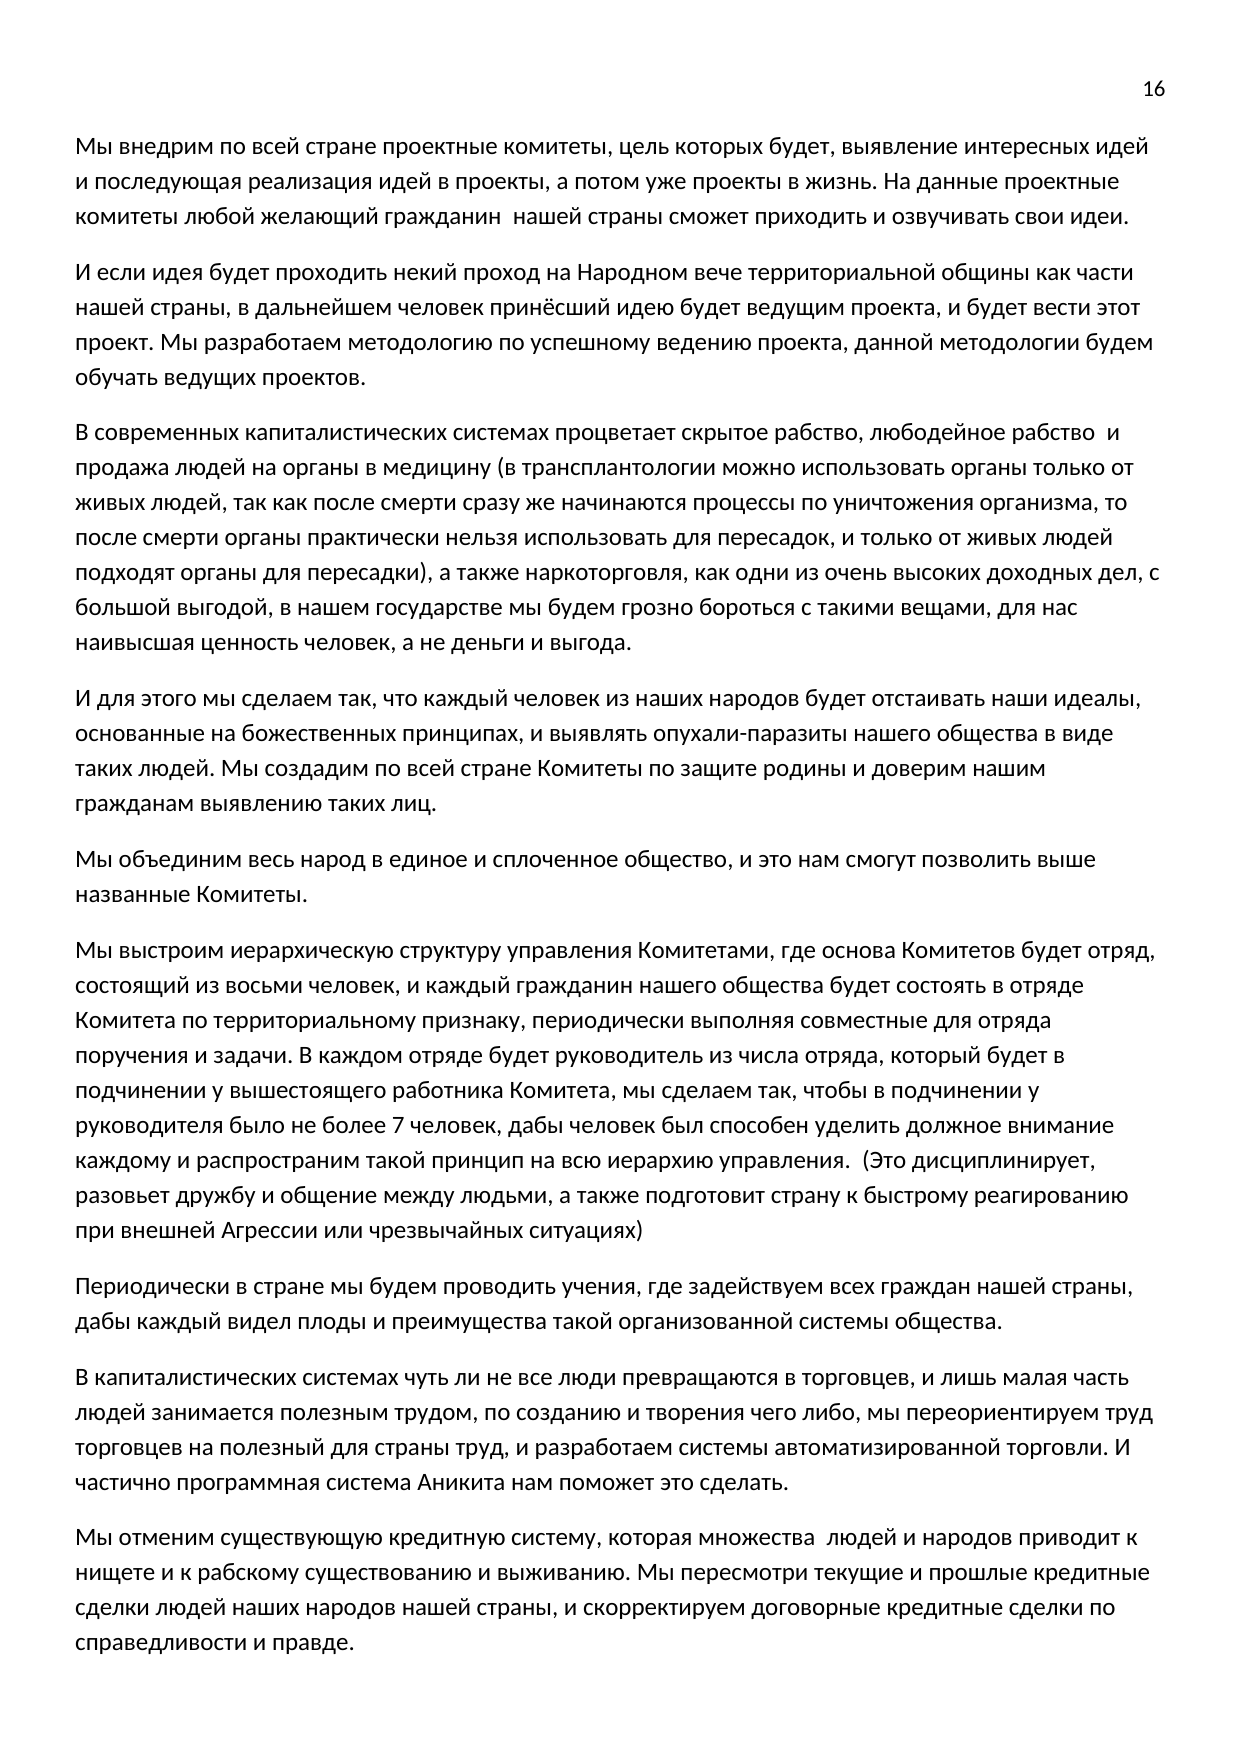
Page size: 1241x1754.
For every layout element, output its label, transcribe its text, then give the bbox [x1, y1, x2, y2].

text В современных капиталистических системах процветает скрытое рабство, любодейное рабство и продажа людей на органы в медицину (в трансплантологии можно использовать органы только от живых людей, так как после смерти сразу же начинаются процессы по уничтожения организма, то после смерти органы практически нельзя использовать для пересадок, и только от живых людей подходят органы для пересадки), а также наркоторговля, как одни из очень высоких доходных дел, с большой выгодой, в нашем государстве мы будем грозно бороться с такими вещами, для нас наивысшая ценность человек, а не деньги и выгода. [75, 416, 1165, 657]
text И для этого мы сделаем так, что каждый человек из наших народов будет отстаивать наши идеалы, основанные на божественных принципах, и выявлять опухали-паразиты нашего общества в виде таких людей. Мы создадим по всей стране Комитеты по защите родины и доверим нашим гражданам выявлению таких лиц. [75, 682, 1165, 818]
text И если идея будет проходить некий проход на Народном вече территориальной общины как части нашей страны, в дальнейшем человек принёсший идею будет ведущим проекта, и будет вести этот проект. Мы разработаем методологию по успешному ведению проекта, данной методологии будем обучать ведущих проектов. [75, 256, 1165, 391]
text В капиталистических системах чуть ли не все люди превращаются в торговцев, и лишь малая часть людей занимается полезным трудом, по созданию и творения чего либо, мы переориентируем труд торговцев на полезный для страны труд, и разработаем системы автоматизированной торговли. И частично программная система Аникита нам поможет это сделать. [75, 1361, 1165, 1496]
text Мы выстроим иерархическую структуру управления Комитетами, где основа Комитетов будет отряд, состоящий из восьми человек, и каждый гражданин нашего общества будет состоять в отряде Комитета по территориальному признаку, периодически выполняя совместные для отряда поручения и задачи. В каждом отряде будет руководитель из числа отряда, который будет в подчинении у вышестоящего работника Комитета, мы сделаем так, чтобы в подчинении у руководителя было не более 7 человек, дабы человек был способен уделить должное внимание каждому и распространим такой принцип на всю иерархию управления. (Это дисциплинирует, разовьет дружбу и общение между людьми, а также подготовит страну к быстрому реагированию при внешней Агрессии или чрезвычайных ситуациях) [75, 934, 1165, 1244]
text Мы отменим существующую кредитную систему, которая множества людей и народов приводит к нищете и к рабскому существованию и выживанию. Мы пересмотри текущие и прошлые кредитные сделки людей наших народов нашей страны, и скорректируем договорные кредитные сделки по справедливости и правде. [75, 1521, 1165, 1657]
text Мы внедрим по всей стране проектные комитеты, цель которых будет, выявление интересных идей и последующая реализация идей в проекты, а потом уже проекты в жизнь. На данные проектные комитеты любой желающий гражданин нашей страны сможет приходить и озвучивать свои идеи. [75, 130, 1165, 230]
text Мы объединим весь народ в единое и сплоченное общество, и это нам смогут позволить выше названные Комитеты. [75, 843, 1165, 909]
text Периодически в стране мы будем проводить учения, где задействуем всех граждан нашей страны, дабы каждый видел плоды и преимущества такой организованной системы общества. [75, 1270, 1165, 1335]
